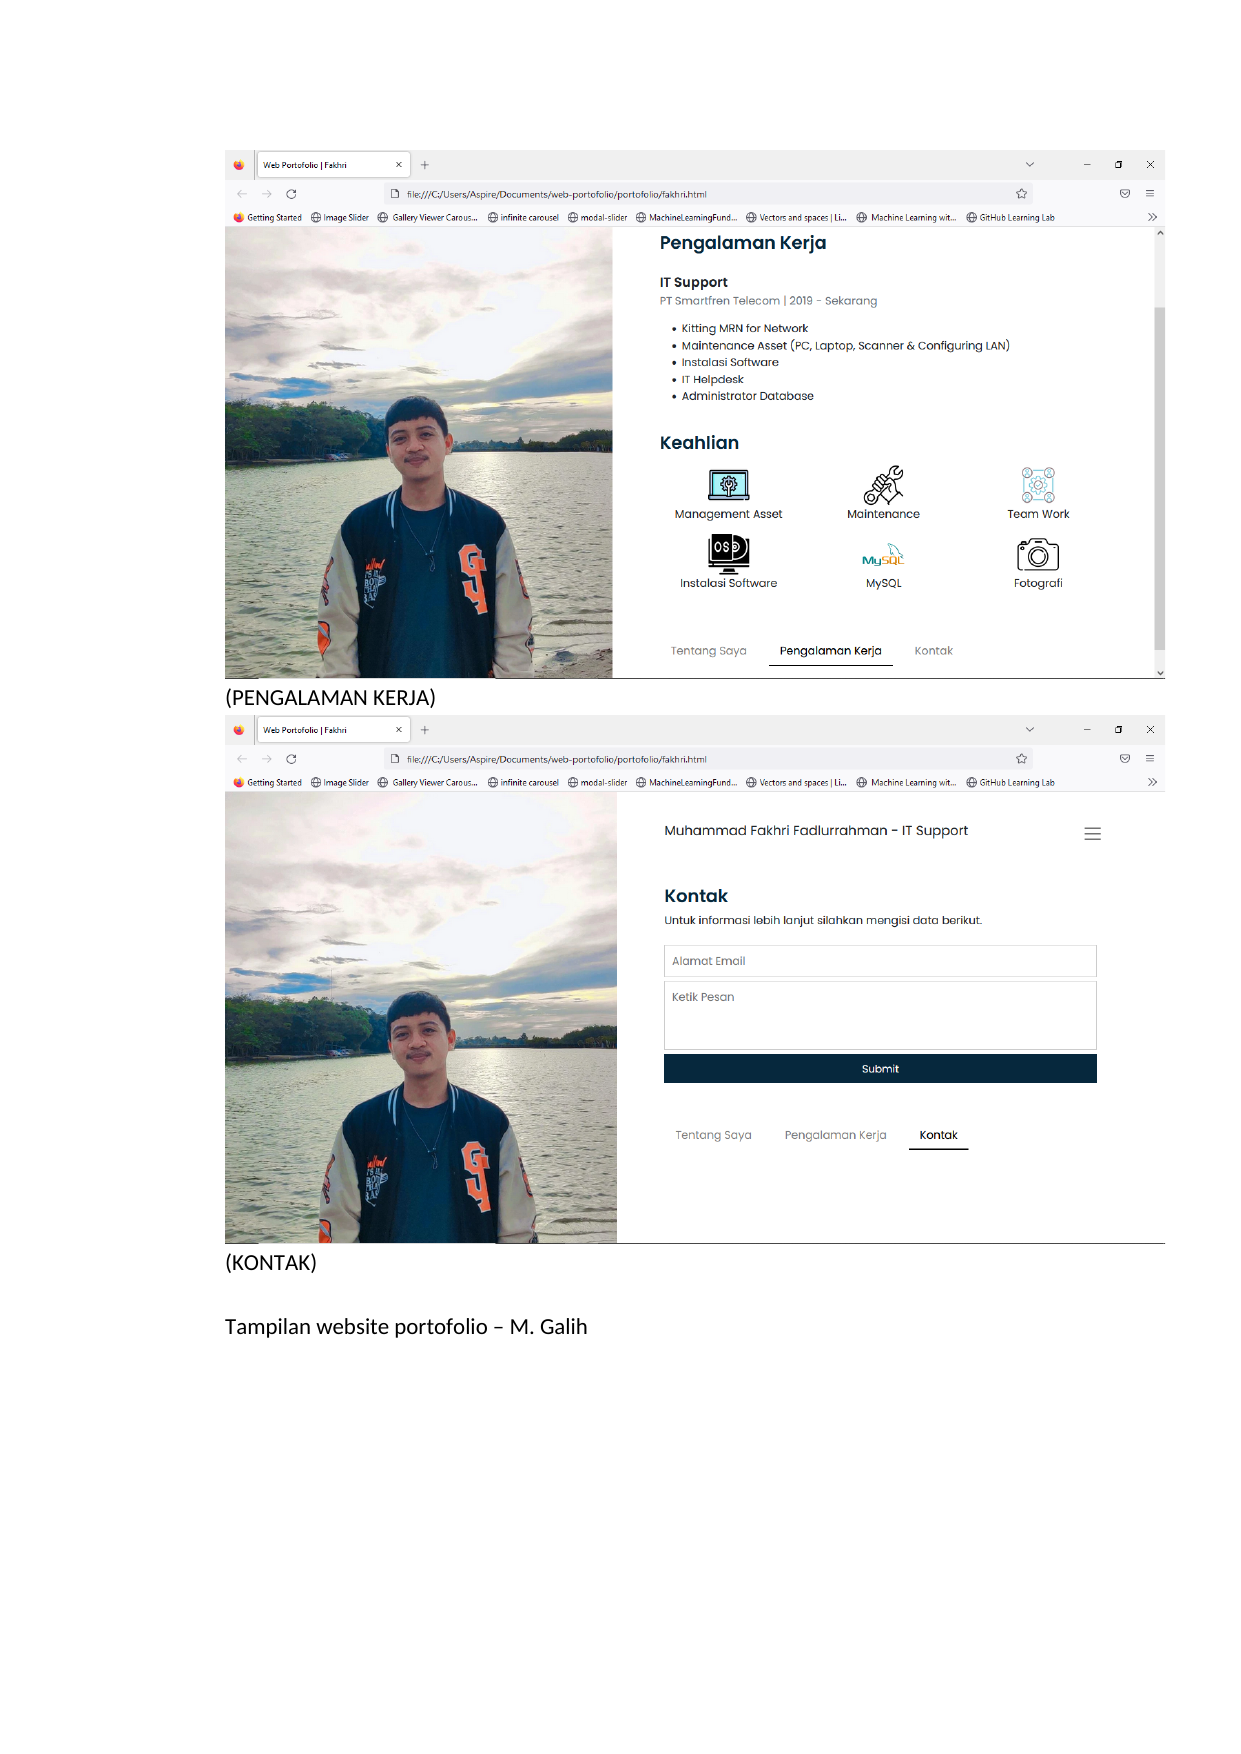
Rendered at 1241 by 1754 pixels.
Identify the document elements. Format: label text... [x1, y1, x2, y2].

picture [225, 150, 1166, 679]
list (KONTAK) [225, 1248, 1090, 1276]
list (PENGALAMAN KERJA) [225, 683, 1090, 711]
list Tampilan website portofolio – M. Galih [225, 1312, 1090, 1340]
picture [225, 715, 1166, 1244]
